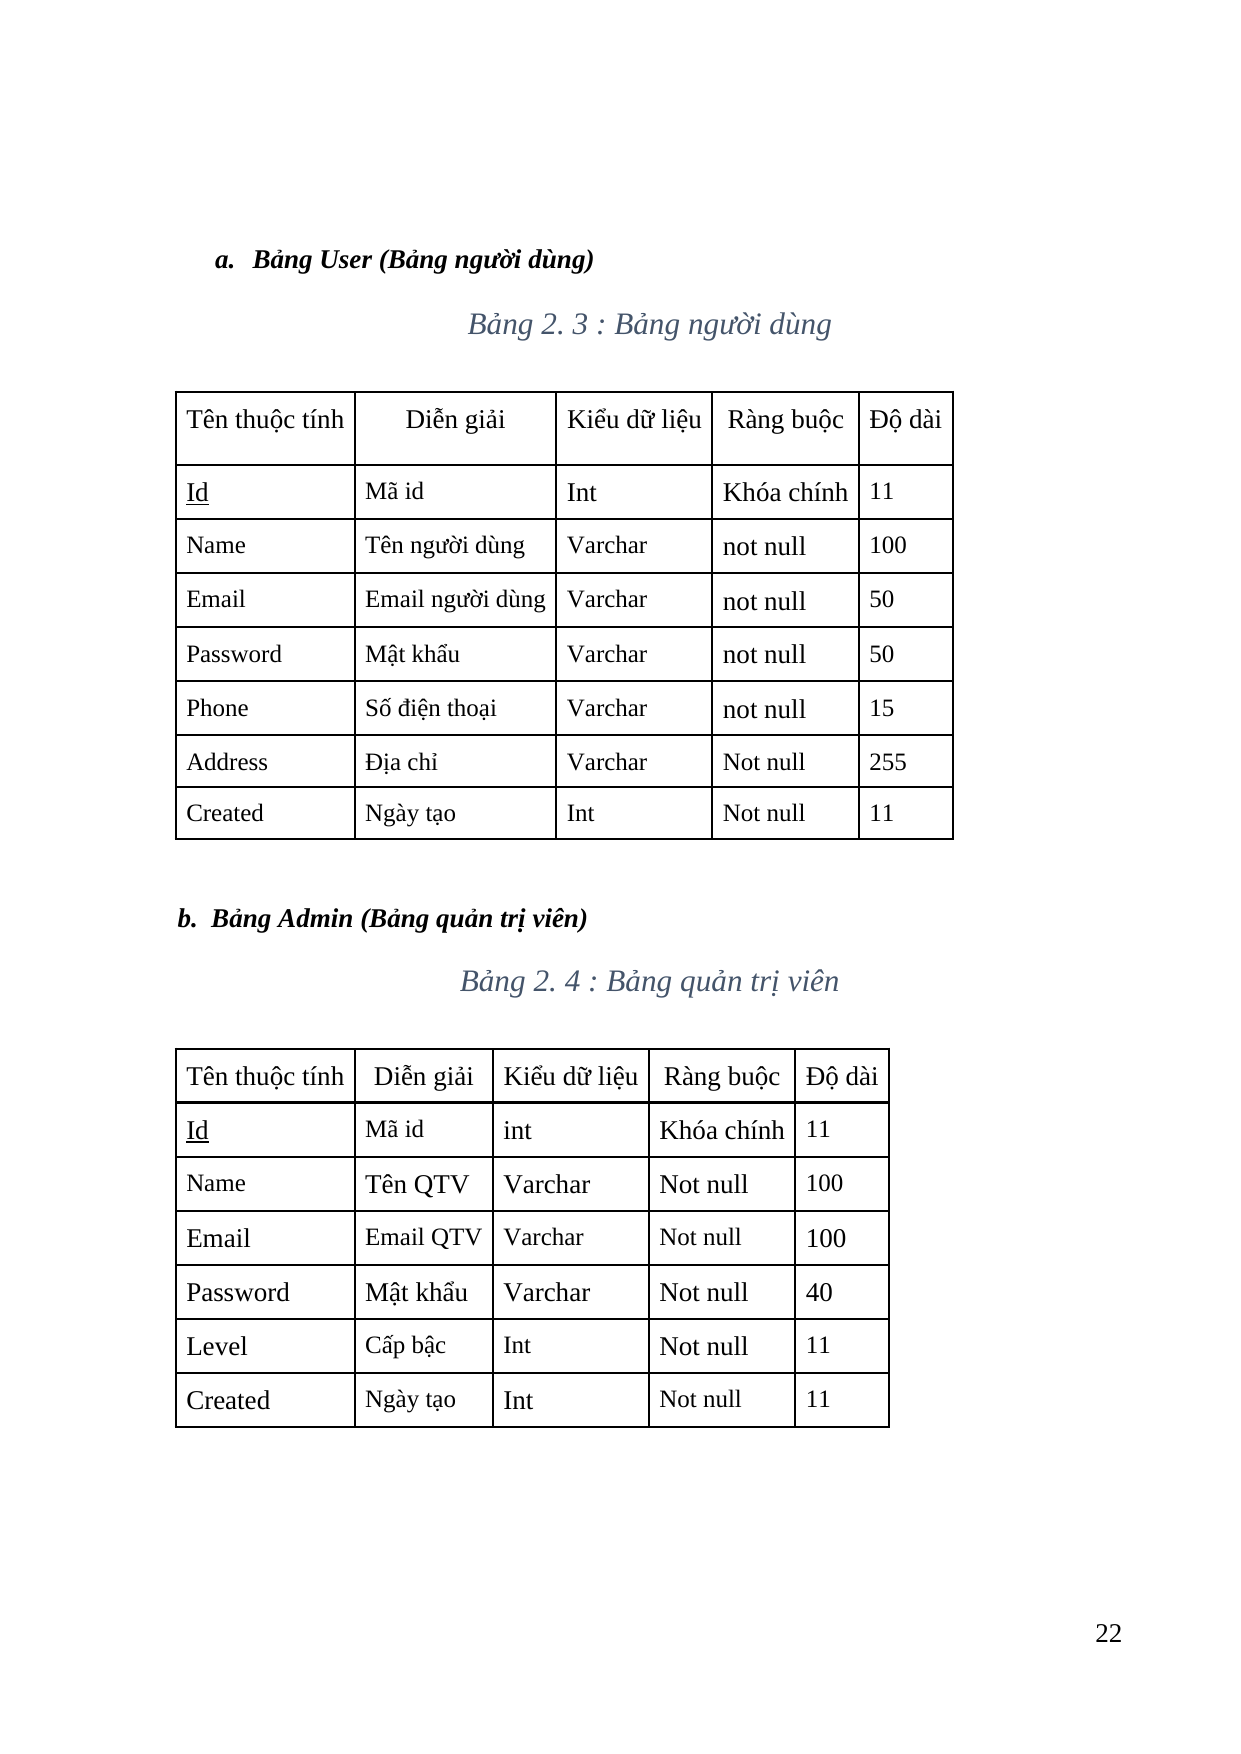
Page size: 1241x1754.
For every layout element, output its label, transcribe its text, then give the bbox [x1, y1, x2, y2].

table_cell 100 [860, 520, 952, 572]
table_cell Created [177, 1374, 354, 1426]
text Bảng 2. 3 : Bảng người dùng [177, 305, 1122, 341]
table_cell Email người dùng [356, 574, 555, 626]
table_cell Cấp bậc [356, 1320, 492, 1372]
table_cell Int [494, 1320, 648, 1372]
table_cell Tên QTV [356, 1158, 492, 1209]
table_cell Int [557, 466, 711, 518]
table_cell Not null [713, 736, 858, 786]
text b. Bảng Admin (Bảng quản trị viên) [177, 902, 1122, 933]
table_header Kiểu dữ liệu [494, 1050, 648, 1101]
table_header Tên thuộc tính [177, 1050, 354, 1101]
table_cell not null [713, 574, 858, 626]
table_cell Varchar [557, 574, 711, 626]
table_cell Varchar [557, 682, 711, 734]
table_cell Khóa chính [650, 1104, 794, 1156]
table_cell Level [177, 1320, 354, 1372]
table_cell 50 [860, 628, 952, 680]
table_cell 11 [860, 788, 952, 838]
table_cell Varchar [557, 736, 711, 786]
table_cell Varchar [494, 1212, 648, 1264]
table_cell Số điện thoại [356, 682, 555, 734]
table_cell Name [177, 520, 354, 572]
table_cell Ngày tạo [356, 788, 555, 838]
table_cell Created [177, 788, 354, 838]
table_cell Not null [650, 1158, 794, 1209]
table_cell Varchar [557, 520, 711, 572]
table_cell Tên người dùng [356, 520, 555, 572]
table_cell Int [557, 788, 711, 838]
table_cell 15 [860, 682, 952, 734]
table_header Tên thuộc tính [177, 393, 354, 464]
table_cell 11 [796, 1320, 888, 1372]
table_cell Name [177, 1158, 354, 1209]
table_cell Địa chỉ [356, 736, 555, 786]
table_cell Password [177, 628, 354, 680]
table_cell Phone [177, 682, 354, 734]
table_cell Int [494, 1374, 648, 1426]
table_header Ràng buộc [713, 393, 858, 464]
table_cell 255 [860, 736, 952, 786]
table_header Ràng buộc [650, 1050, 794, 1101]
list Bảng User (Bảng người dùng) [215, 243, 1122, 274]
table_cell not null [713, 628, 858, 680]
table_header Độ dài [860, 393, 952, 464]
table_cell Varchar [494, 1158, 648, 1209]
table_cell 11 [860, 466, 952, 518]
table_cell Khóa chính [713, 466, 858, 518]
table_cell Varchar [557, 628, 711, 680]
table_cell 40 [796, 1266, 888, 1318]
table_cell Id [177, 1104, 354, 1156]
table_cell Not null [650, 1374, 794, 1426]
table_cell 50 [860, 574, 952, 626]
table_cell Email QTV [356, 1212, 492, 1264]
table_cell Mã id [356, 1104, 492, 1156]
table_cell Not null [650, 1266, 794, 1318]
table_cell 100 [796, 1158, 888, 1209]
table_cell Mật khẩu [356, 1266, 492, 1318]
table_cell Password [177, 1266, 354, 1318]
table_cell Mật khẩu [356, 628, 555, 680]
table_cell Not null [713, 788, 858, 838]
table_cell 100 [796, 1212, 888, 1264]
table_cell Not null [650, 1212, 794, 1264]
table_cell Not null [650, 1320, 794, 1372]
table_cell 11 [796, 1374, 888, 1426]
table_header Kiểu dữ liệu [557, 393, 711, 464]
table_cell not null [713, 682, 858, 734]
table_cell 11 [796, 1104, 888, 1156]
table_header Diễn giải [356, 393, 555, 464]
table_cell Address [177, 736, 354, 786]
table_cell Ngày tạo [356, 1374, 492, 1426]
table_cell Varchar [494, 1266, 648, 1318]
table_header Độ dài [796, 1050, 888, 1101]
table_cell int [494, 1104, 648, 1156]
table_cell Mã id [356, 466, 555, 518]
text Bảng 2. 4 : Bảng quản trị viên [177, 962, 1122, 998]
table_header Diễn giải [356, 1050, 492, 1101]
table_cell Email [177, 574, 354, 626]
table_cell Id [177, 466, 354, 518]
table_cell not null [713, 520, 858, 572]
table_cell Email [177, 1212, 354, 1264]
